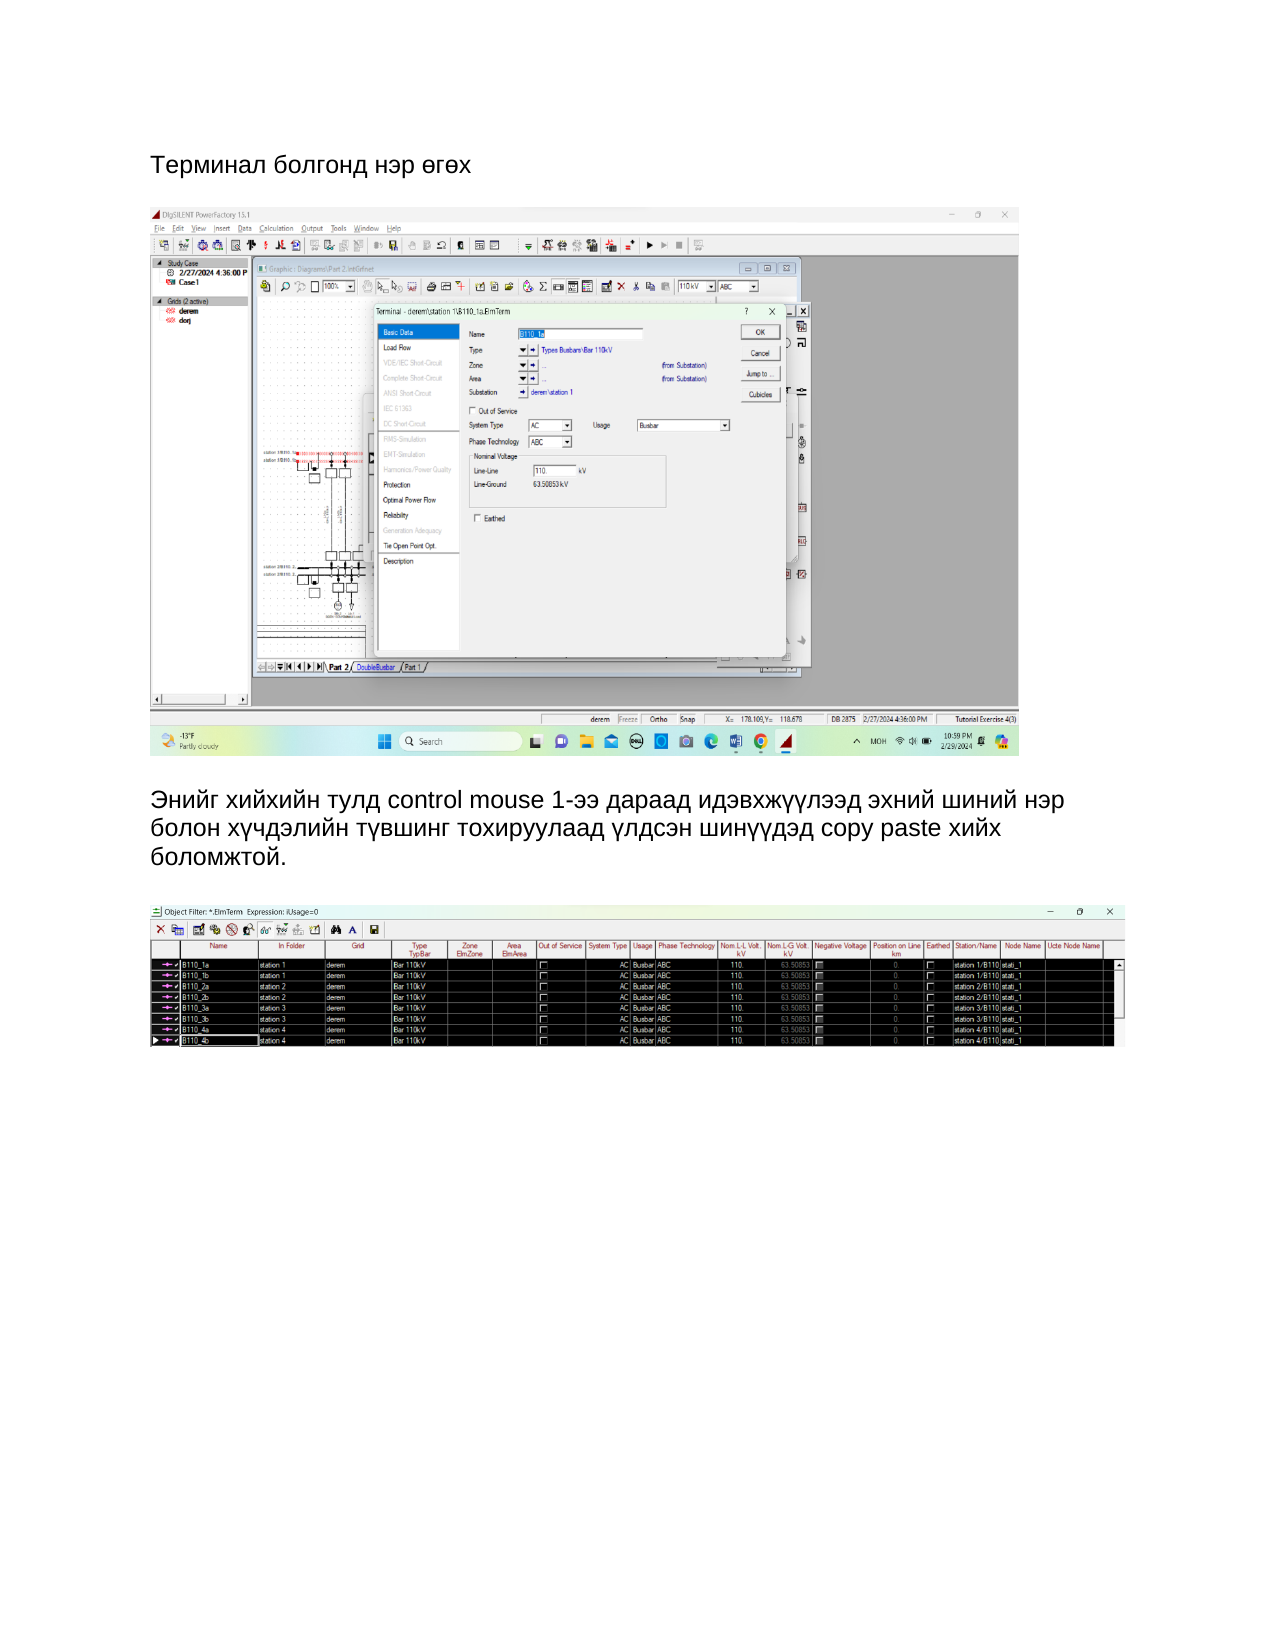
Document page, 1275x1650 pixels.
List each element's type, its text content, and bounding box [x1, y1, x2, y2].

picture [150, 207, 1019, 756]
text Терминал болгонд нэр өгөх [150, 150, 1125, 179]
picture [150, 905, 1125, 1047]
text Энийг хийхийн тулд control mouse 1-ээ дараад идэвхжүүлээд эхний шиний нэр болон хүчдэлийн түвшинг тохируулаад үлдсэн шинүүдэд copy paste хийх боломжтой. [150, 785, 1125, 871]
